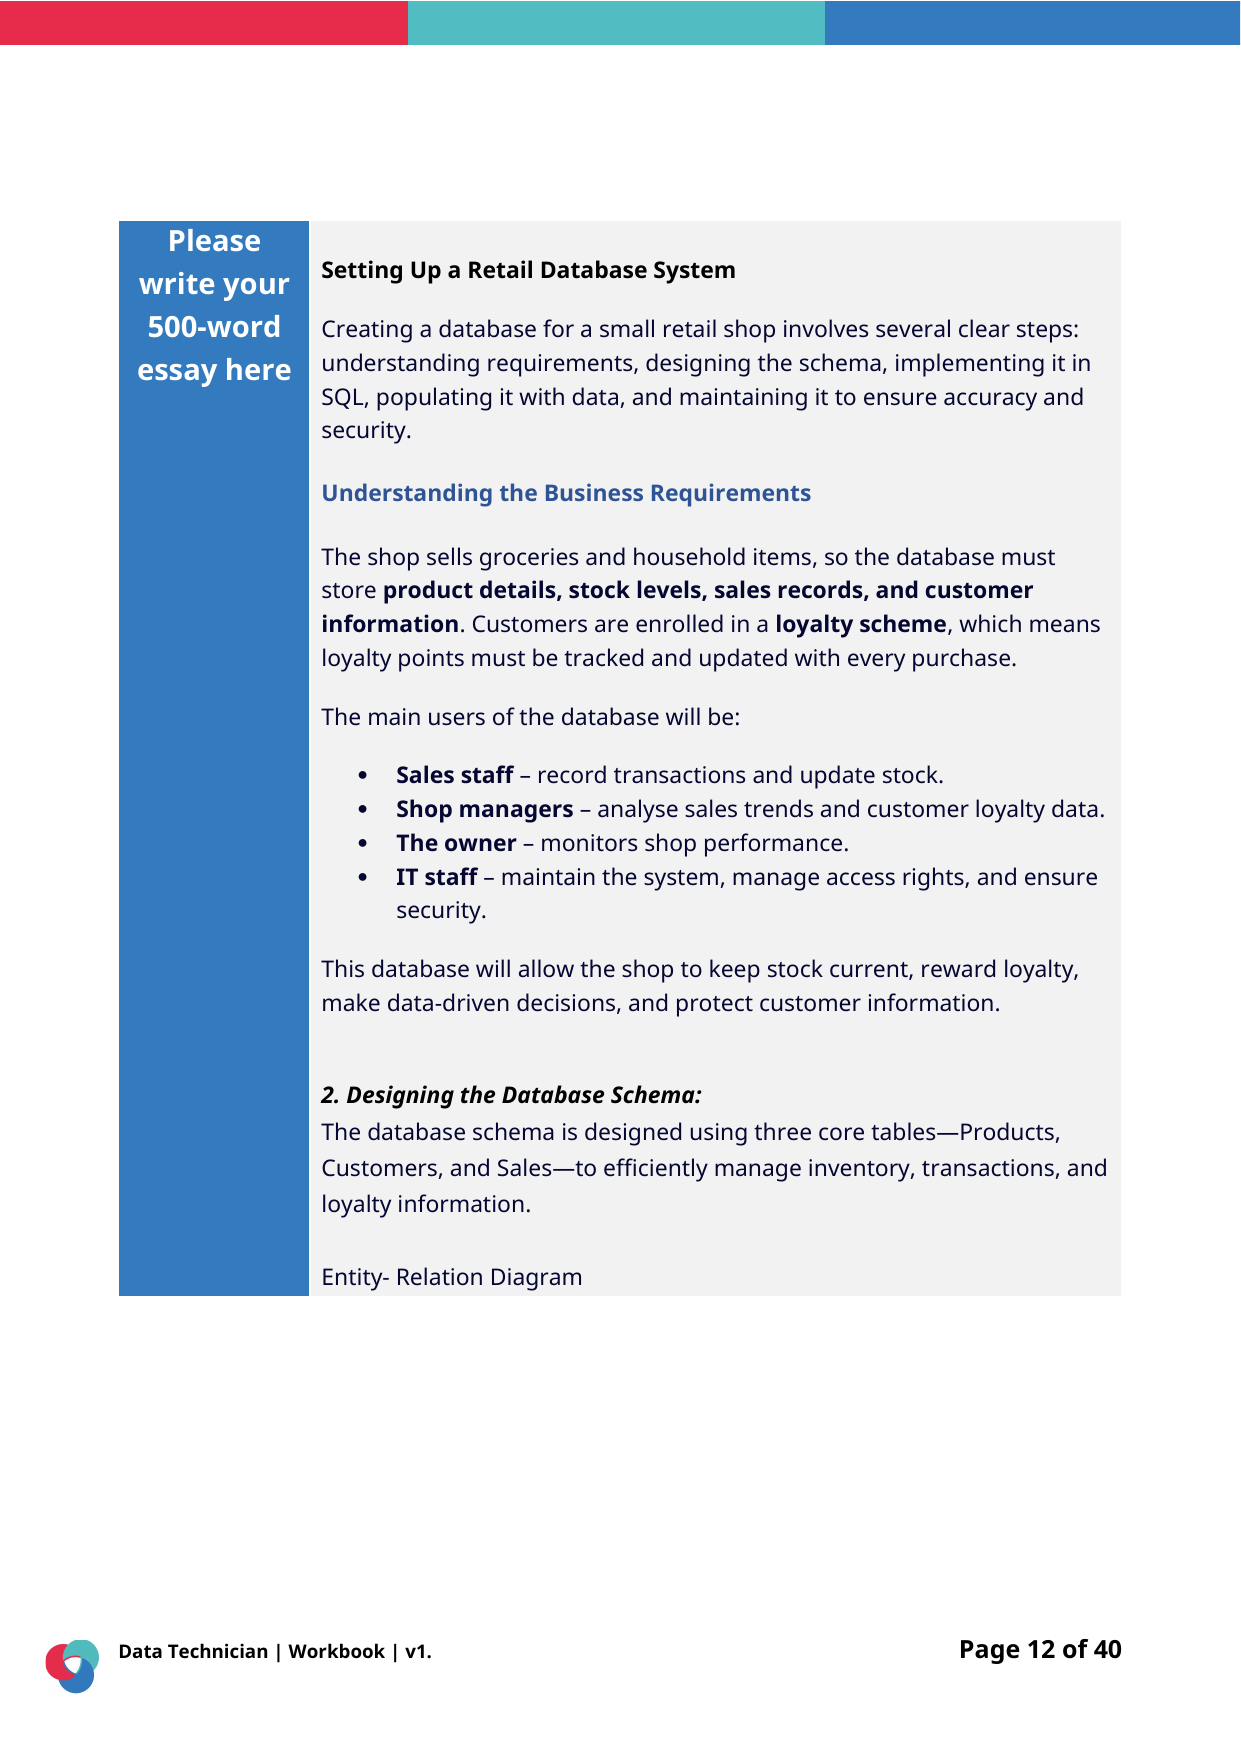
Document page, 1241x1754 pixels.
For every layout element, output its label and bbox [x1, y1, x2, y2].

table_header [311, 221, 1121, 1296]
picture [45, 1640, 100, 1694]
table_header [119, 221, 309, 1296]
